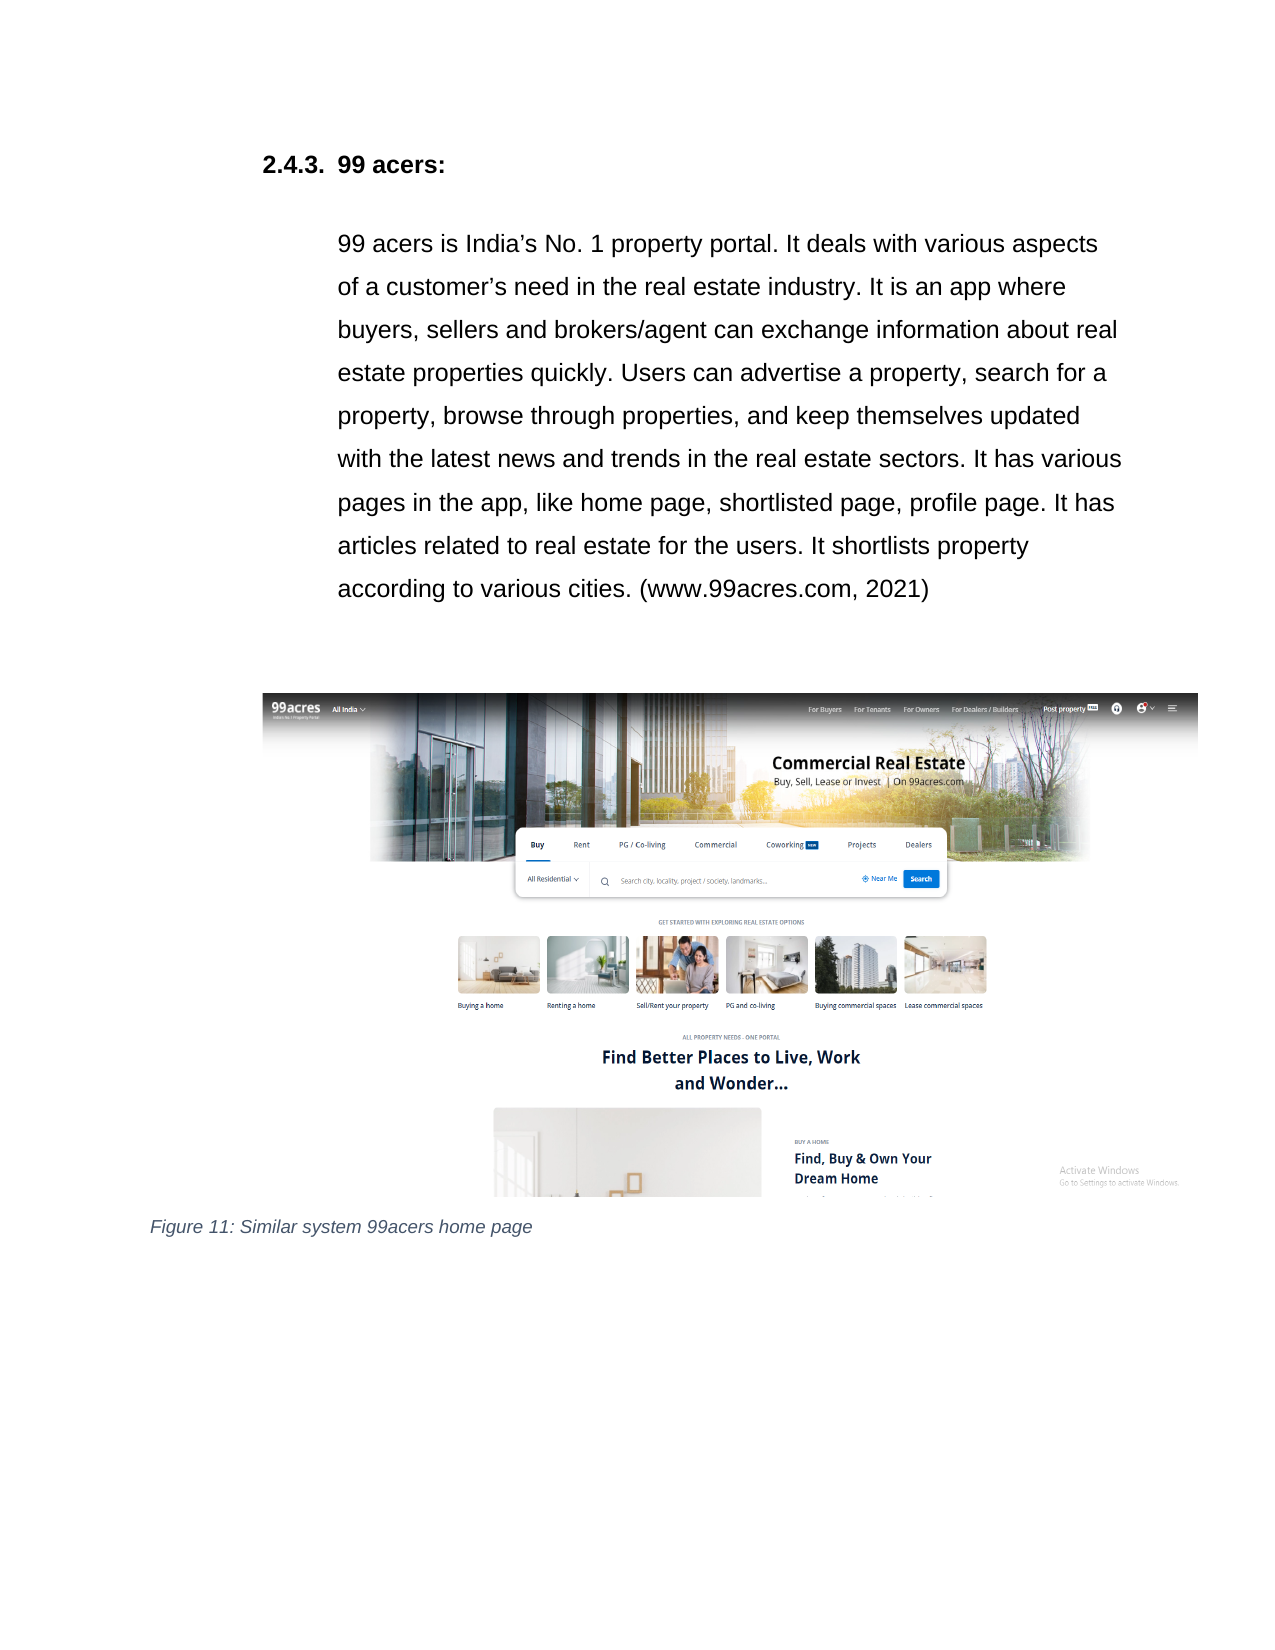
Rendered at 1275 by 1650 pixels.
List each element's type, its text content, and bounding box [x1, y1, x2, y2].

text 99 acers is India’s No. 1 property portal. It deals with various aspects of a customer’s need in the real estate industry. It is an app where buyers, sellers and brokers/agent can exchange information about real estate properties quickly. Users can advertise a property, search for a property, browse through properties, and keep themselves updated with the latest news and trends in the real estate sectors. It has various pages in the app, like home page, shortlisted page, profile page. It has articles related to real estate for the users. It shortlists property according to various cities. [337, 229, 1125, 602]
text Figure 11: Similar system 99acers home page [150, 1216, 1125, 1238]
picture [262, 693, 1198, 1197]
subtitle 99 acers: [262, 150, 1125, 179]
